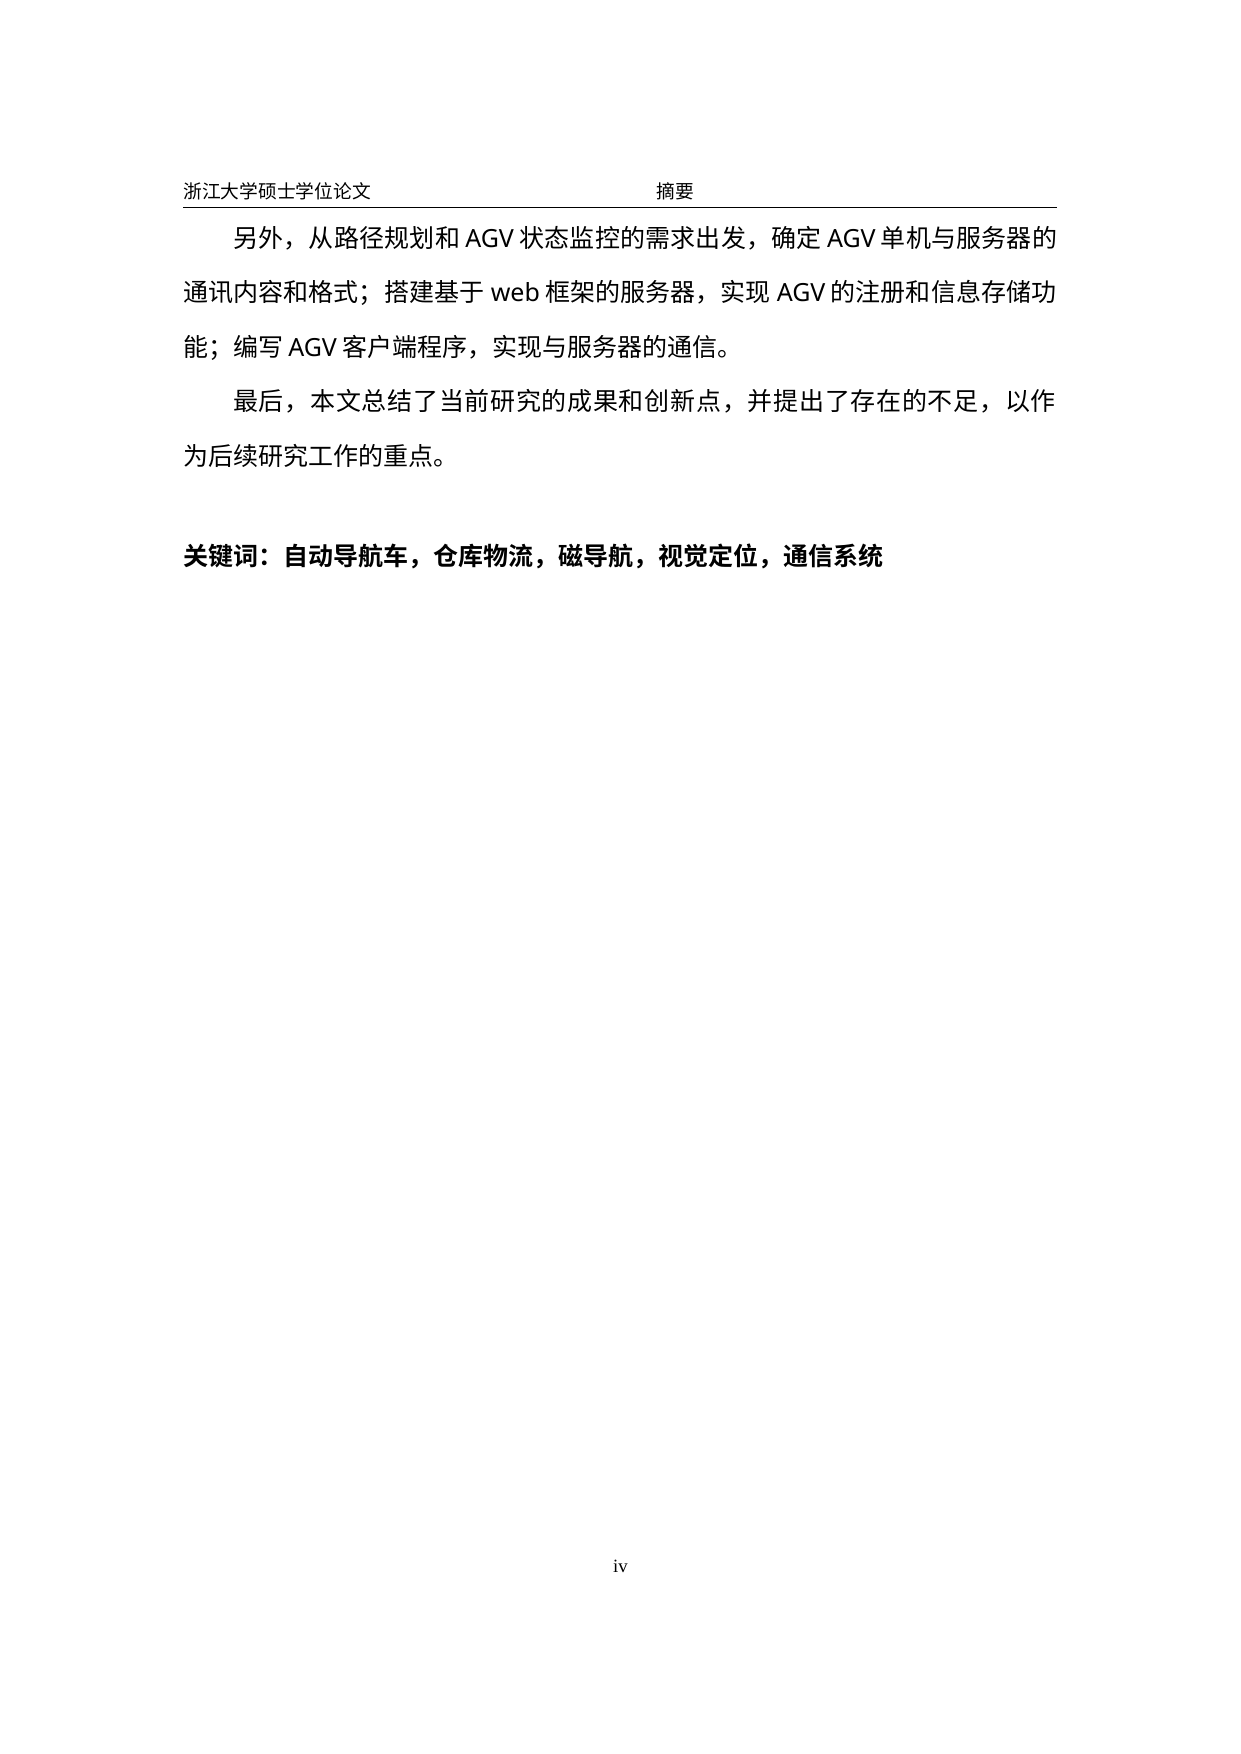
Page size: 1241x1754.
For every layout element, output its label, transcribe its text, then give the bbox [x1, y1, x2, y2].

text 最后，本文总结了当前研究的成果和创新点，并提出了存在的不足，以作为后续研究工作的重点。 [183, 382, 1057, 472]
text 另外，从路径规划和AGV状态监控的需求出发，确定AGV单机与服务器的通讯内容和格式；搭建基于web框架的服务器，实现AGV的注册和信息存储功能；编写AGV客户端程序，实现与服务器的通信。 [183, 218, 1057, 363]
text 关键词：自动导航车，仓库物流，磁导航，视觉定位，通信系统 [183, 532, 1057, 574]
